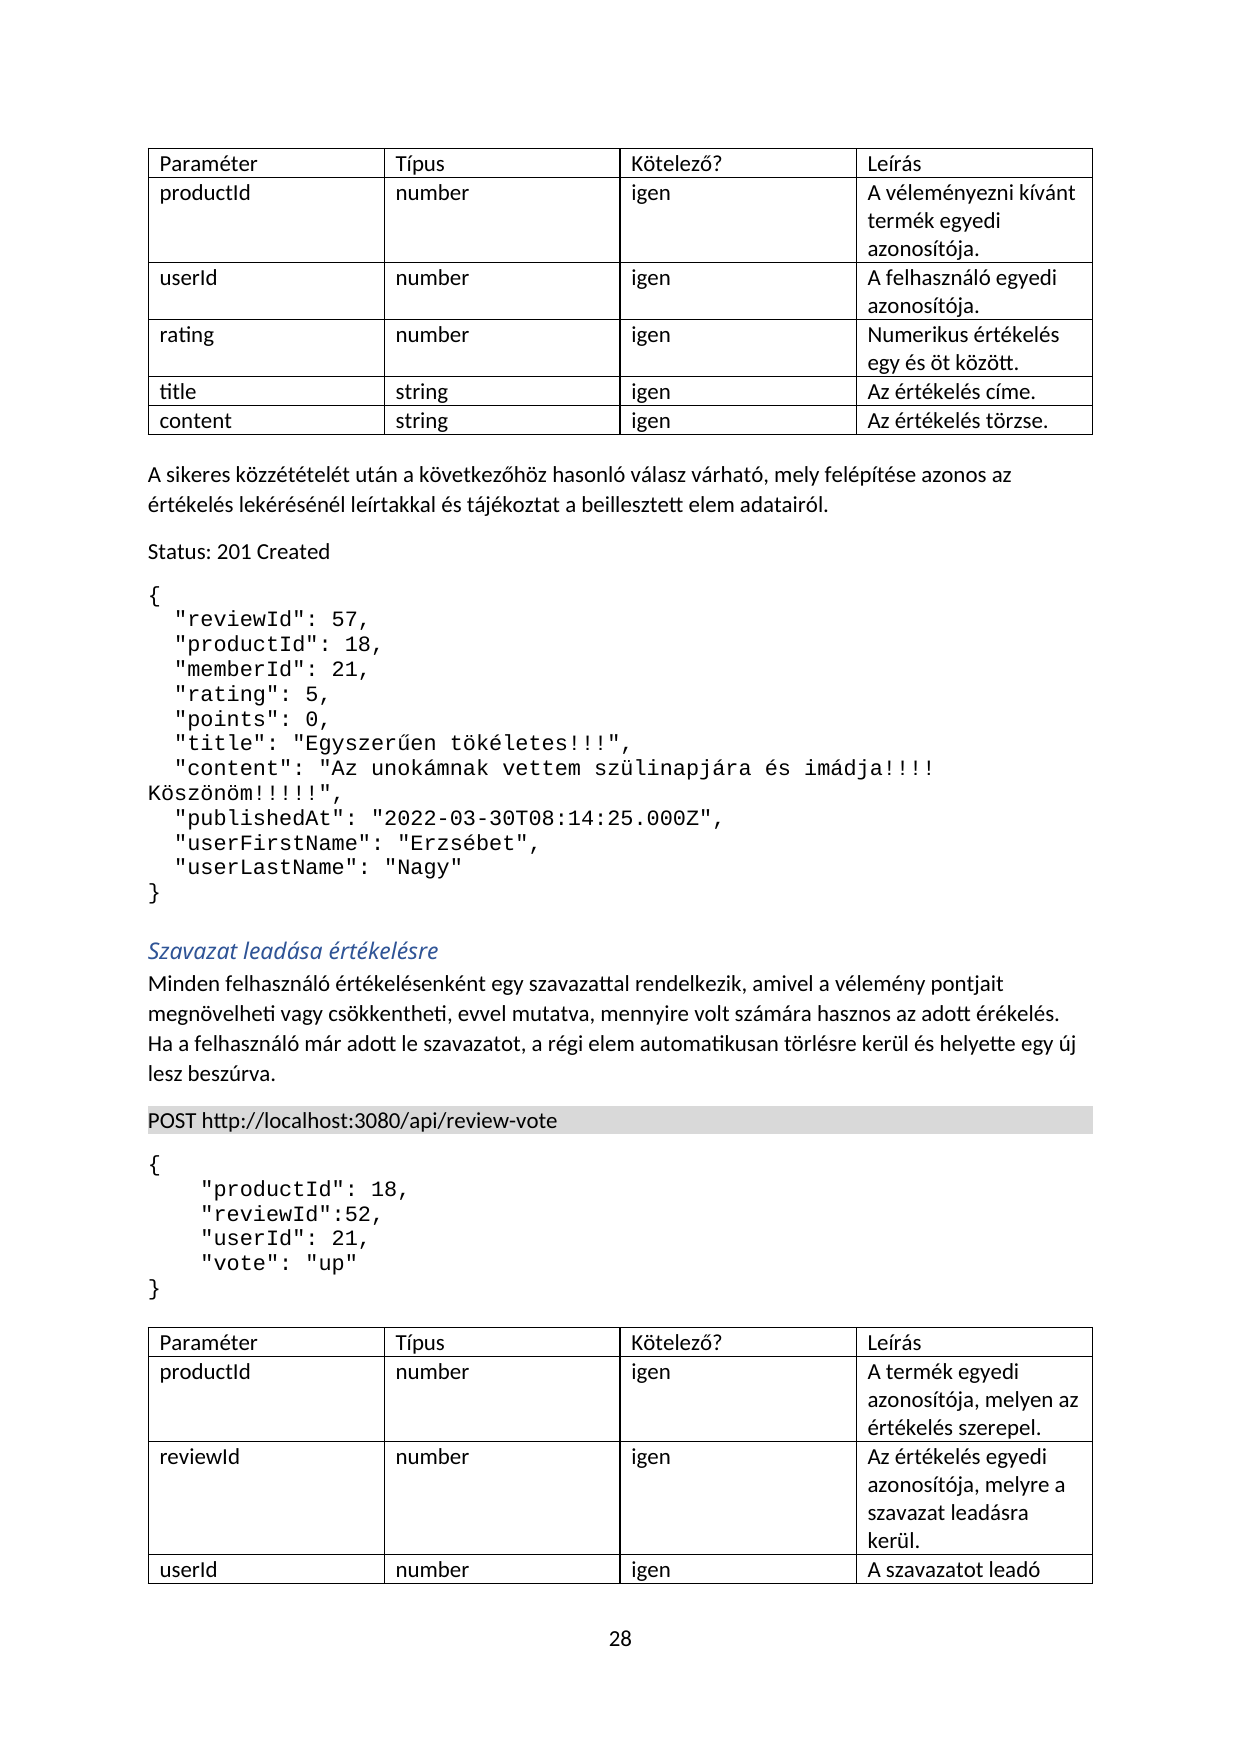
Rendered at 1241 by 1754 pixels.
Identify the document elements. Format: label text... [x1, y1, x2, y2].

text "productId": 18, [148, 633, 1093, 658]
text Minden felhasználó értékelésenként egy szavazattal rendelkezik, amivel a vélemény pontjait megnövelheti vagy csökkentheti, evvel mutatva, mennyire volt számára hasznos az adott érékelés. Ha a felhasználó már adott le szavazatot, a régi elem automatikusan törlésre kerül és helyette egy új lesz beszúrva. [148, 969, 1093, 1087]
text "userLastName": "Nagy" [148, 857, 1093, 881]
text Status: 201 Created [148, 537, 1093, 565]
table_cell Az értékelés törzse. [857, 406, 1092, 434]
table_cell number [385, 1357, 619, 1441]
table_cell string [385, 406, 619, 434]
text "reviewId": 57, [148, 609, 1093, 633]
table_cell userId [149, 263, 384, 319]
text } [148, 881, 1093, 906]
table_cell content [149, 406, 384, 434]
table_header Típus [385, 1328, 619, 1356]
table_cell igen [621, 320, 856, 376]
table_cell userId [149, 1555, 384, 1583]
table_header Paraméter [149, 149, 384, 177]
table_cell title [149, 377, 384, 405]
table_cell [857, 1555, 1092, 1583]
table_cell igen [621, 1442, 856, 1554]
table_cell number [385, 1442, 619, 1554]
text "rating": 5, [148, 683, 1093, 708]
table_cell productId [149, 1357, 384, 1441]
table_cell igen [621, 1357, 856, 1441]
table_header Típus [385, 149, 619, 177]
table_cell igen [621, 377, 856, 405]
text { [148, 584, 1093, 609]
table_header Kötelező? [621, 149, 856, 177]
table_header Kötelező? [621, 1328, 856, 1356]
text "userFirstName": "Erzsébet", [148, 832, 1093, 857]
table_header Leírás [857, 1328, 1092, 1356]
table_cell A termék egyedi azonosítója, melyen az értékelés szerepel. [857, 1357, 1092, 1441]
table_cell Numerikus értékelés egy és öt között. [857, 320, 1092, 376]
table_cell Az értékelés egyedi azonosítója, melyre a szavazat leadásra kerül. [857, 1442, 1092, 1554]
table_cell number [385, 178, 619, 262]
table_cell productId [149, 178, 384, 262]
text "reviewId":52, [148, 1203, 1093, 1228]
text "title": "Egyszerűen tökéletes!!!", [148, 733, 1093, 757]
table_cell rating [149, 320, 384, 376]
text POST http://localhost:3080/api/review-vote [148, 1106, 1093, 1134]
table_header Paraméter [149, 1328, 384, 1356]
table_cell A véleményezni kívánt termék egyedi azonosítója. [857, 178, 1092, 262]
table_cell A felhasználó egyedi azonosítója. [857, 263, 1092, 319]
text "content": "Az unokámnak vettem szülinapjára és imádja!!!! Köszönöm!!!!!", [148, 757, 1093, 807]
table_cell number [385, 320, 619, 376]
text { [148, 1153, 1093, 1178]
table_cell reviewId [149, 1442, 384, 1554]
table_cell igen [621, 178, 856, 262]
table_cell igen [621, 1555, 856, 1583]
text "points": 0, [148, 708, 1093, 733]
text } [148, 1277, 1093, 1302]
text "productId": 18, [148, 1178, 1093, 1203]
text A sikeres közzétételét után a következőhöz hasonló válasz várható, mely felépítése azonos az értékelés lekérésénél leírtakkal és tájékoztat a beillesztett elem adatairól. [148, 460, 1093, 518]
table_cell number [385, 263, 619, 319]
text "vote": "up" [148, 1252, 1093, 1277]
table_cell igen [621, 263, 856, 319]
text "userId": 21, [148, 1228, 1093, 1252]
table_cell number [385, 1555, 619, 1583]
table_cell igen [621, 406, 856, 434]
table_cell Az értékelés címe. [857, 377, 1092, 405]
subtitle Szavazat leadása értékelésre [148, 935, 1093, 966]
text "memberId": 21, [148, 658, 1093, 683]
text "publishedAt": "2022-03-30T08:14:25.000Z", [148, 807, 1093, 832]
table_cell string [385, 377, 619, 405]
table_header Leírás [857, 149, 1092, 177]
